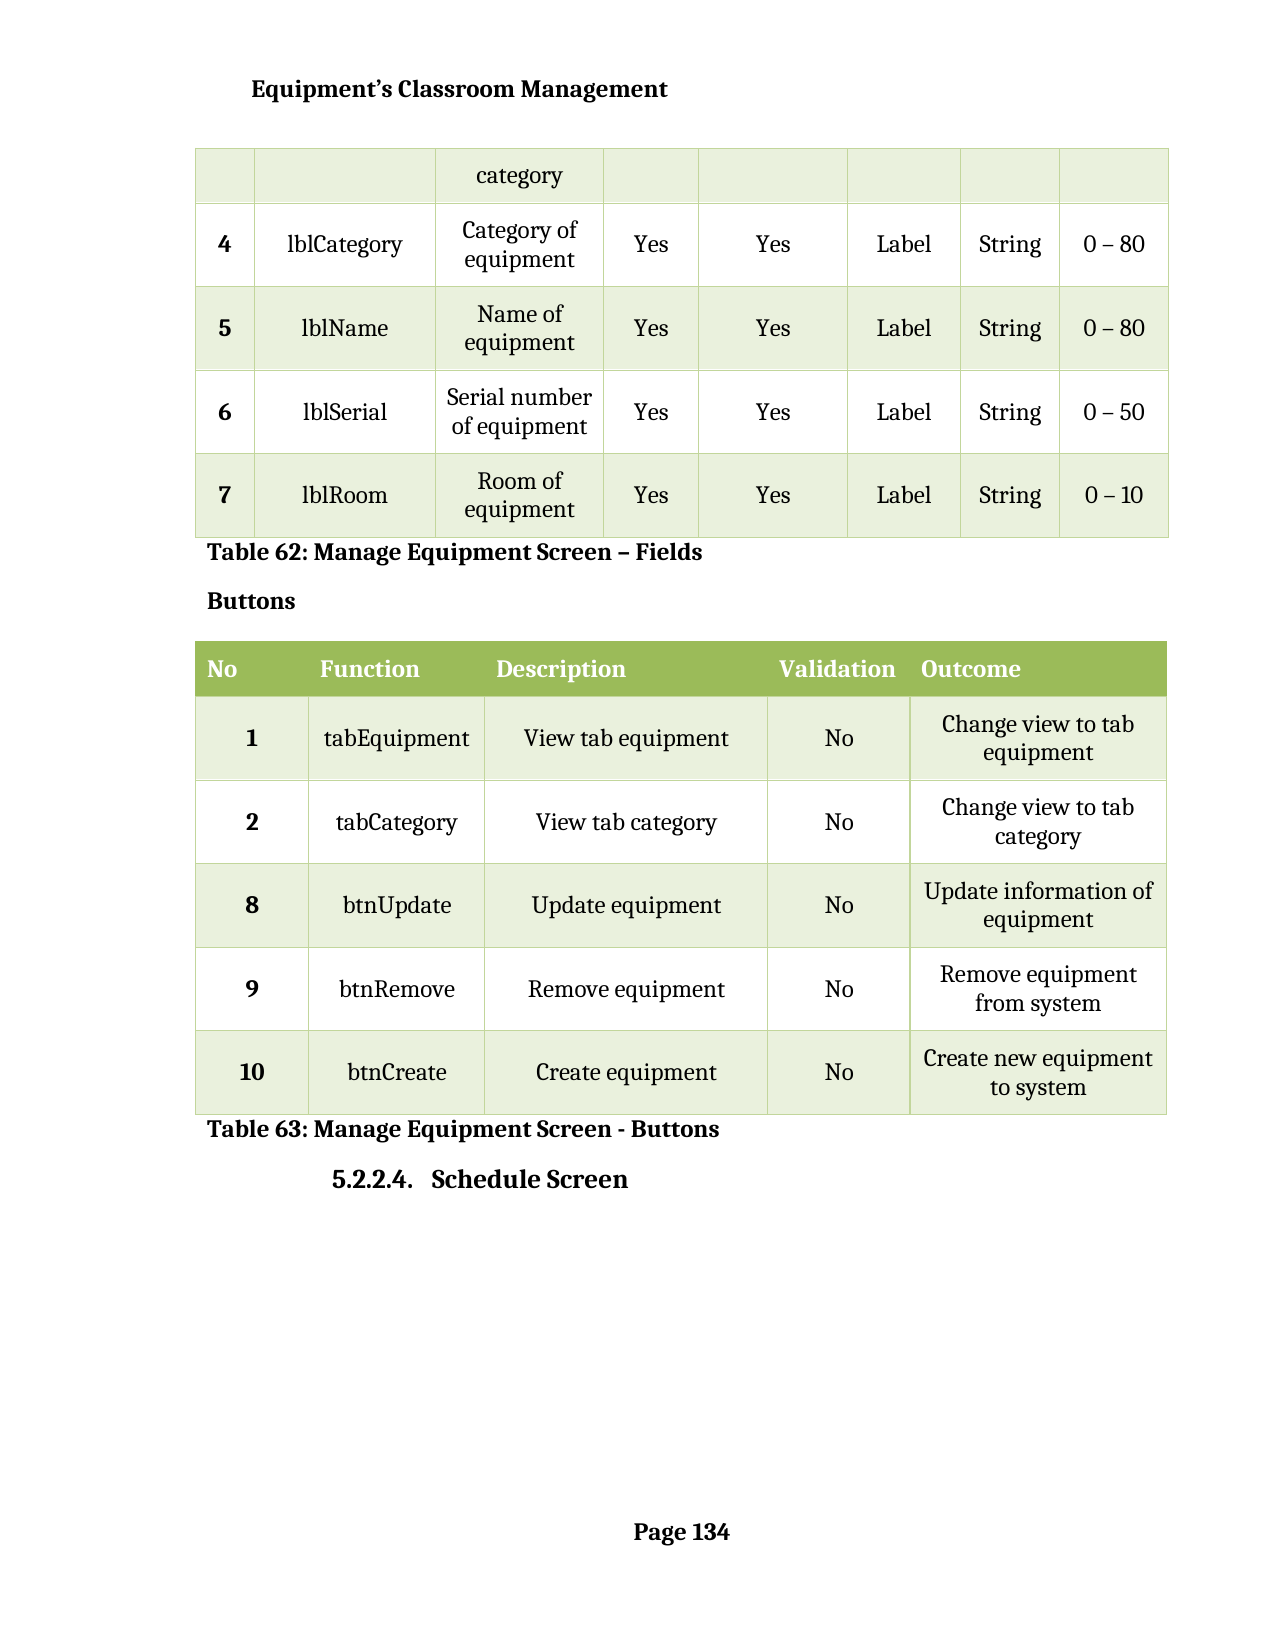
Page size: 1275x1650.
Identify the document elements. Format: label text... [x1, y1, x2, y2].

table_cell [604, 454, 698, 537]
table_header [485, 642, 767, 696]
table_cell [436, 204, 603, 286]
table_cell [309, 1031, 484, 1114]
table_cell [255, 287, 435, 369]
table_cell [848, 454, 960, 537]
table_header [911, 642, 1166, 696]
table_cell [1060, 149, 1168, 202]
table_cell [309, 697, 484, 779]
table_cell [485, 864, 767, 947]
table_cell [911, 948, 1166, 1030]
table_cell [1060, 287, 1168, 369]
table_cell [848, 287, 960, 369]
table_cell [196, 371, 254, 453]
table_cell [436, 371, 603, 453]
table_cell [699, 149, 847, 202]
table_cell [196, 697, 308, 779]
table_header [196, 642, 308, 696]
list Schedule Screen [332, 1164, 1157, 1195]
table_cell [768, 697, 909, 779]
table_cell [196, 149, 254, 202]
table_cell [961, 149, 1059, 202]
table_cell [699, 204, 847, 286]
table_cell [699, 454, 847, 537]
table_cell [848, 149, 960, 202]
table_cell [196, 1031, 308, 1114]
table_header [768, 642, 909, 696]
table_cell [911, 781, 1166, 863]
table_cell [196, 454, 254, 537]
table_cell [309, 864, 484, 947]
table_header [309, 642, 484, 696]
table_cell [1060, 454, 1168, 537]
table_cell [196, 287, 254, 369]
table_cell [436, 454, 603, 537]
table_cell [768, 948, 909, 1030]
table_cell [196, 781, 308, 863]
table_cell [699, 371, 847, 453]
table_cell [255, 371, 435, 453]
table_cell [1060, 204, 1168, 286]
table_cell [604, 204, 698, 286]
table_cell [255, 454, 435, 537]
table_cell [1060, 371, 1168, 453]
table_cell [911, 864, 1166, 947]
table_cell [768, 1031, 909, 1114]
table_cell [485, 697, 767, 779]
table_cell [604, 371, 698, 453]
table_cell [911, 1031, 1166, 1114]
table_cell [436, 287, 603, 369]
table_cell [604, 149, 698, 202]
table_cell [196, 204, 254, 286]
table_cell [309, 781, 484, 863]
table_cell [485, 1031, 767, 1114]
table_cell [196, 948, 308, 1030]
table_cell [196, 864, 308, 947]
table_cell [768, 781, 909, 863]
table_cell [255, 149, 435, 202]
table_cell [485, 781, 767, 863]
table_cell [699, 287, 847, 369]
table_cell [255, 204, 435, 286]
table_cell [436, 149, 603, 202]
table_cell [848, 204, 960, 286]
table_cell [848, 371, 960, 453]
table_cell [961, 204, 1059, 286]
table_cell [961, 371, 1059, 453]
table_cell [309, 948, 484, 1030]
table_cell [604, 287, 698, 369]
text Buttons [207, 587, 1157, 616]
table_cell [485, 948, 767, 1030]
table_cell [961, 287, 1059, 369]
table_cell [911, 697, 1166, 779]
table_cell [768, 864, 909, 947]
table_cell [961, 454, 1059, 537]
